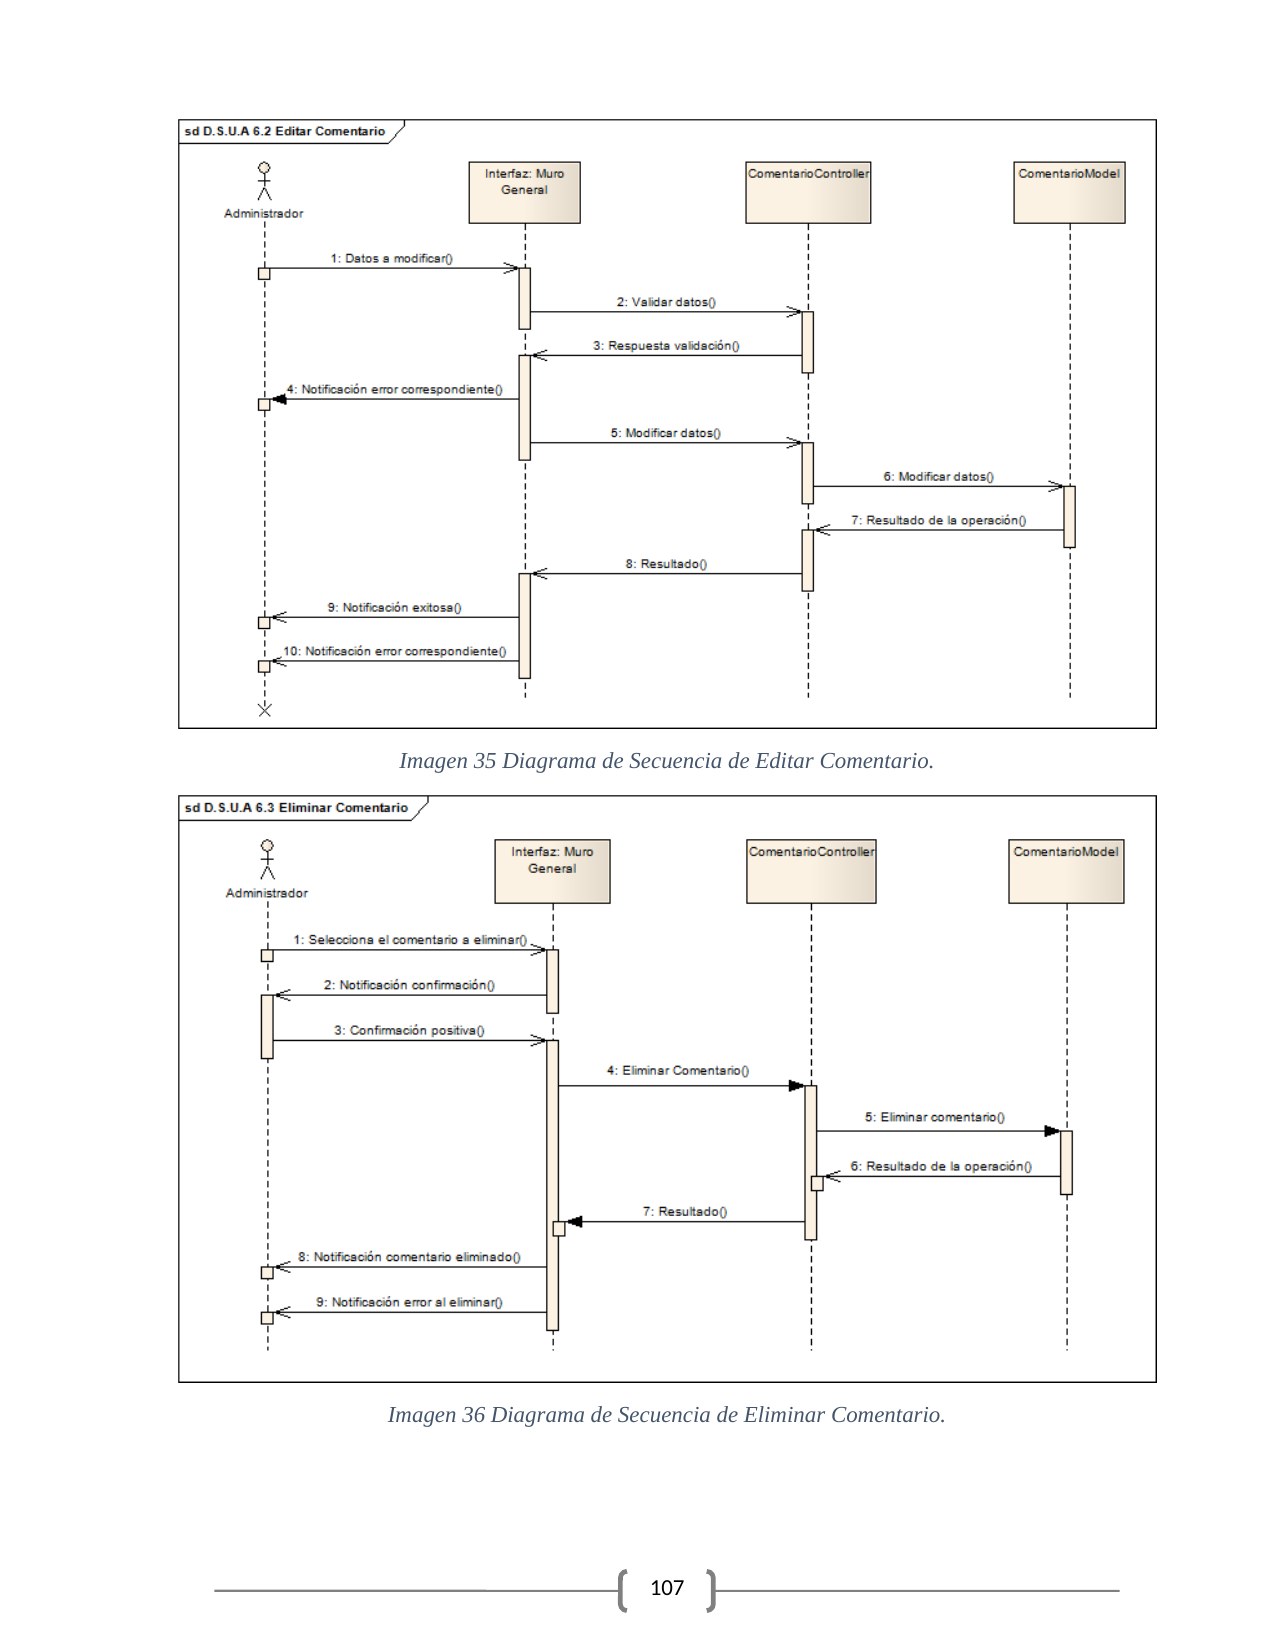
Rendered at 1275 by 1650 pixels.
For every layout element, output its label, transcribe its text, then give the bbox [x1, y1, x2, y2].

picture [177, 794, 1157, 1383]
picture [177, 118, 1157, 729]
